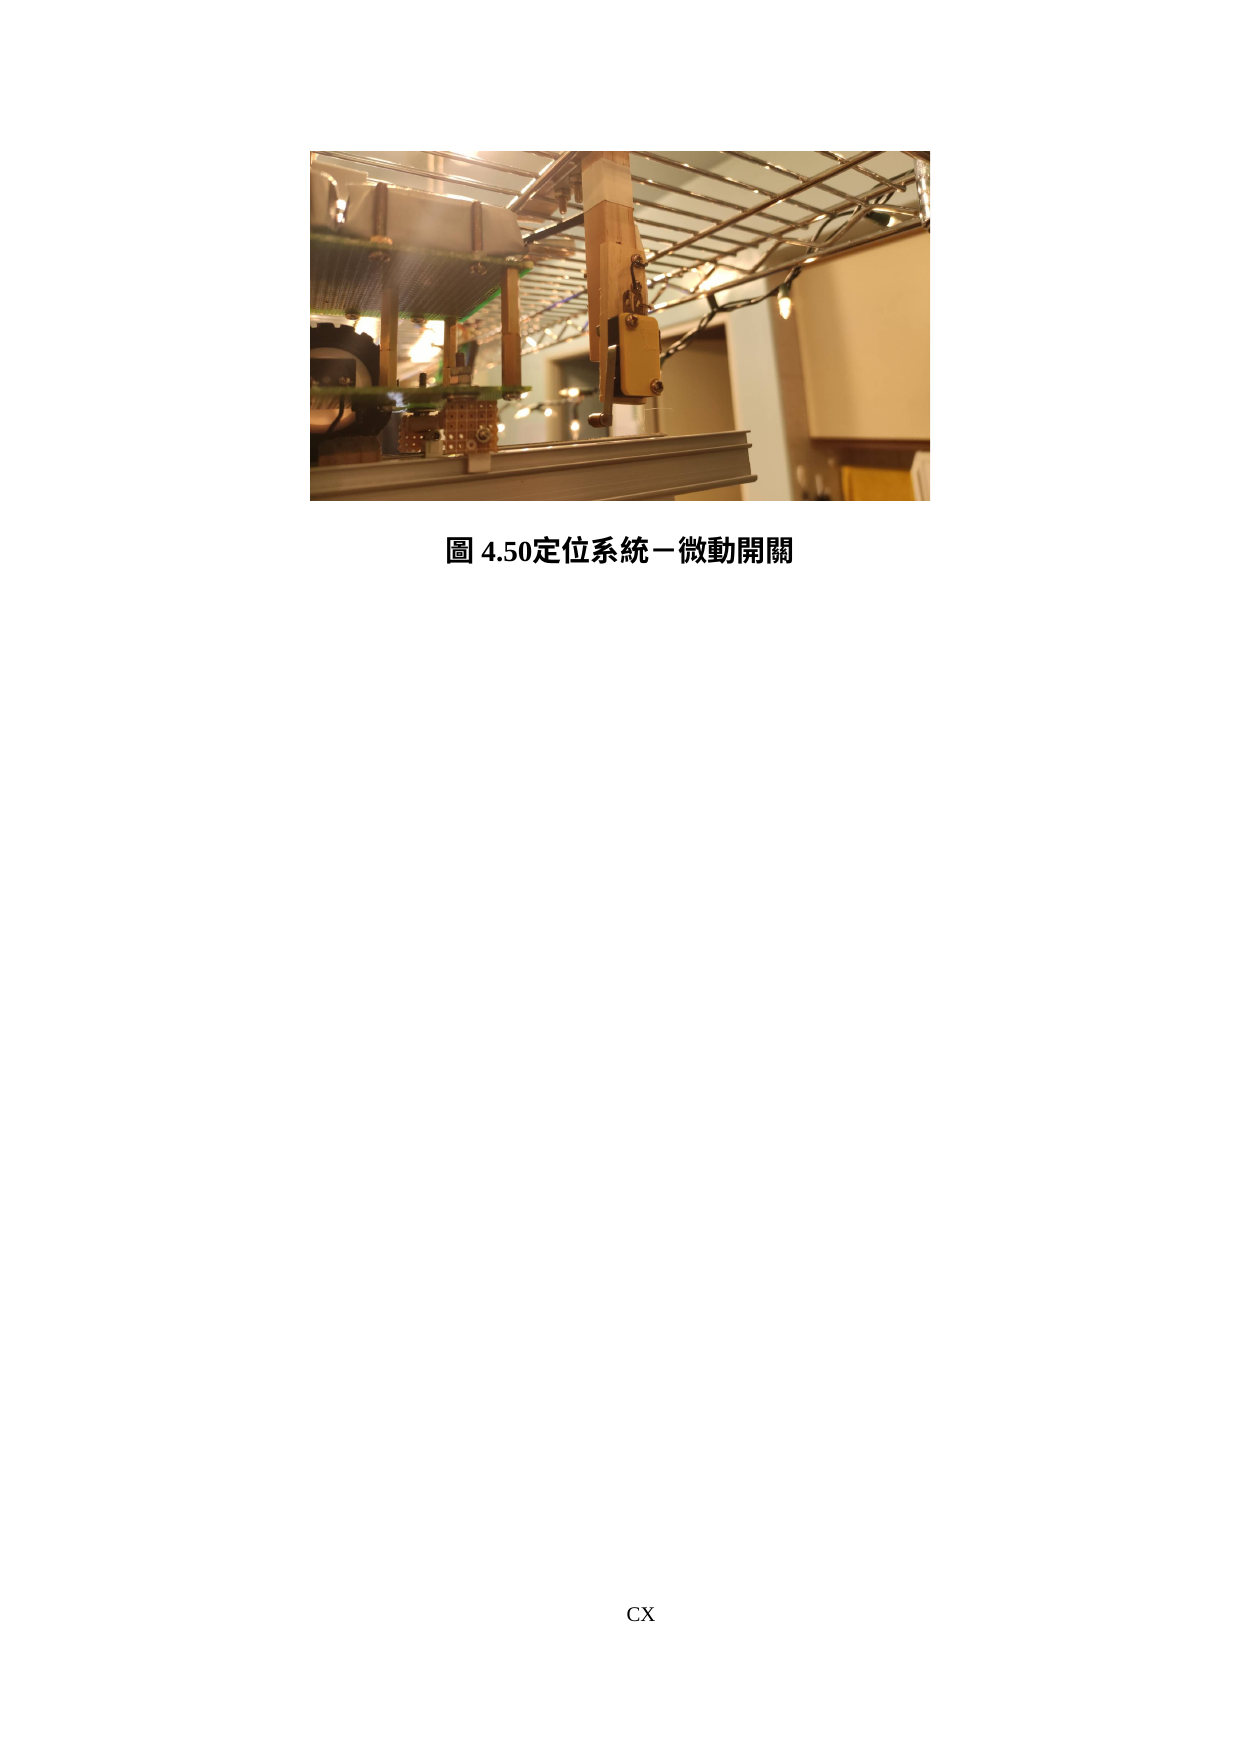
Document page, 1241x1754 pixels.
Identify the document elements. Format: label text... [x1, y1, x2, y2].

picture [310, 151, 931, 501]
